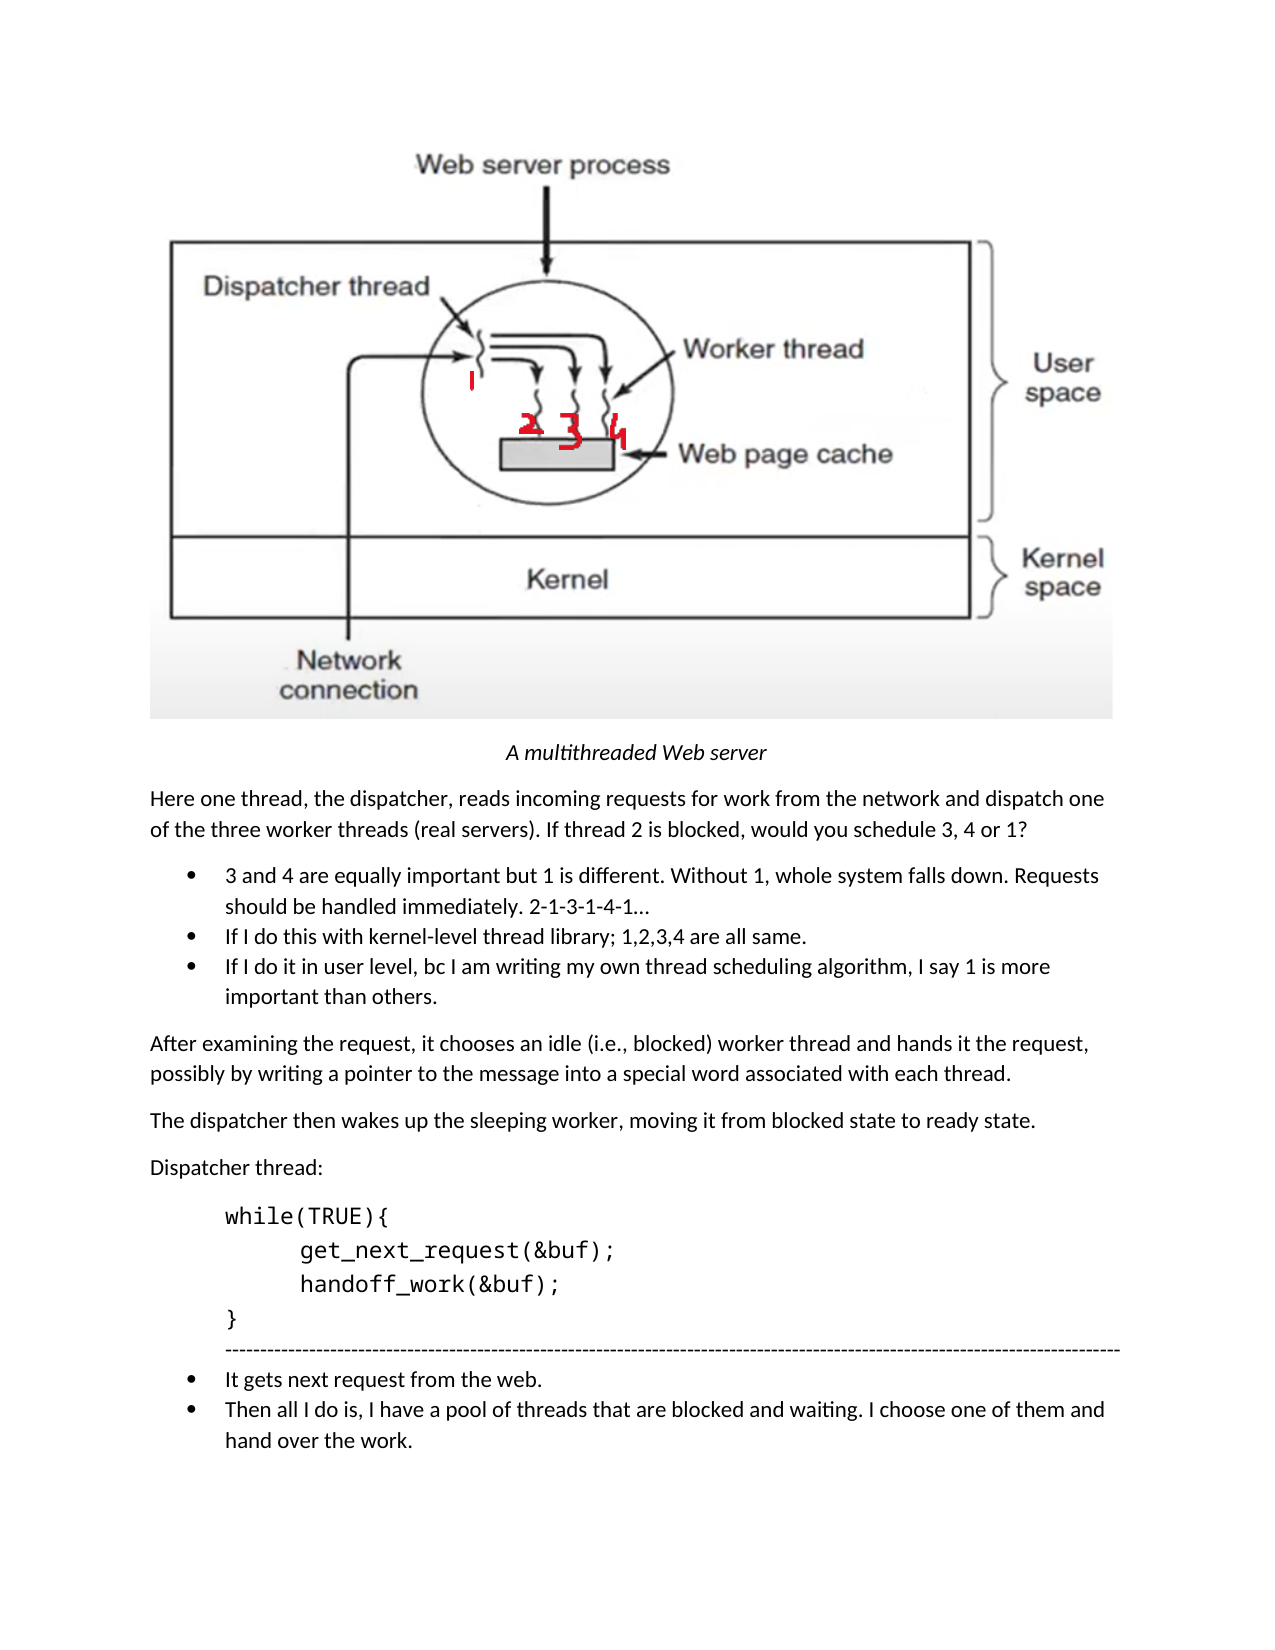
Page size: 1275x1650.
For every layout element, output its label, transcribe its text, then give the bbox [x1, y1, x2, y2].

text Dispatcher thread: [150, 1153, 1125, 1181]
list 3 and 4 are equally important but 1 is different. Without 1, whole system falls down. Requests should be handled immediately. 2-1-3-1-4-1… [187, 862, 1125, 920]
text Here one thread, the dispatcher, reads incoming requests for work from the network and dispatch one of the three worker threads (real servers). If thread 2 is blocked, would you schedule 3, 4 or 1? [150, 784, 1125, 843]
list If I do this with kernel-level thread library; 1,2,3,4 are all same. [187, 922, 1125, 950]
list It gets next request from the web. [187, 1365, 1125, 1393]
list -------------------------------------------------------------------------------------------------------------------------------- [225, 1335, 1125, 1363]
list while(TRUE){ [225, 1200, 1125, 1231]
list } [225, 1301, 1125, 1333]
list handoff_work(&buf); [300, 1268, 1125, 1299]
list get_next_request(&buf); [300, 1234, 1125, 1265]
list Then all I do is, I have a pool of threads that are blocked and waiting. I choose one of them and hand over the work. [187, 1396, 1125, 1454]
list If I do it in user level, bc I am writing my own thread scheduling algorithm, I say 1 is more important than others. [187, 952, 1125, 1011]
text A multithreaded Web server [150, 738, 1125, 766]
text The dispatcher then wakes up the sleeping worker, moving it from blocked state to ready state. [150, 1106, 1125, 1134]
picture [150, 150, 1113, 719]
text After examining the request, it chooses an idle (i.e., blocked) worker thread and hands it the request, possibly by writing a pointer to the message into a special word associated with each thread. [150, 1029, 1125, 1088]
